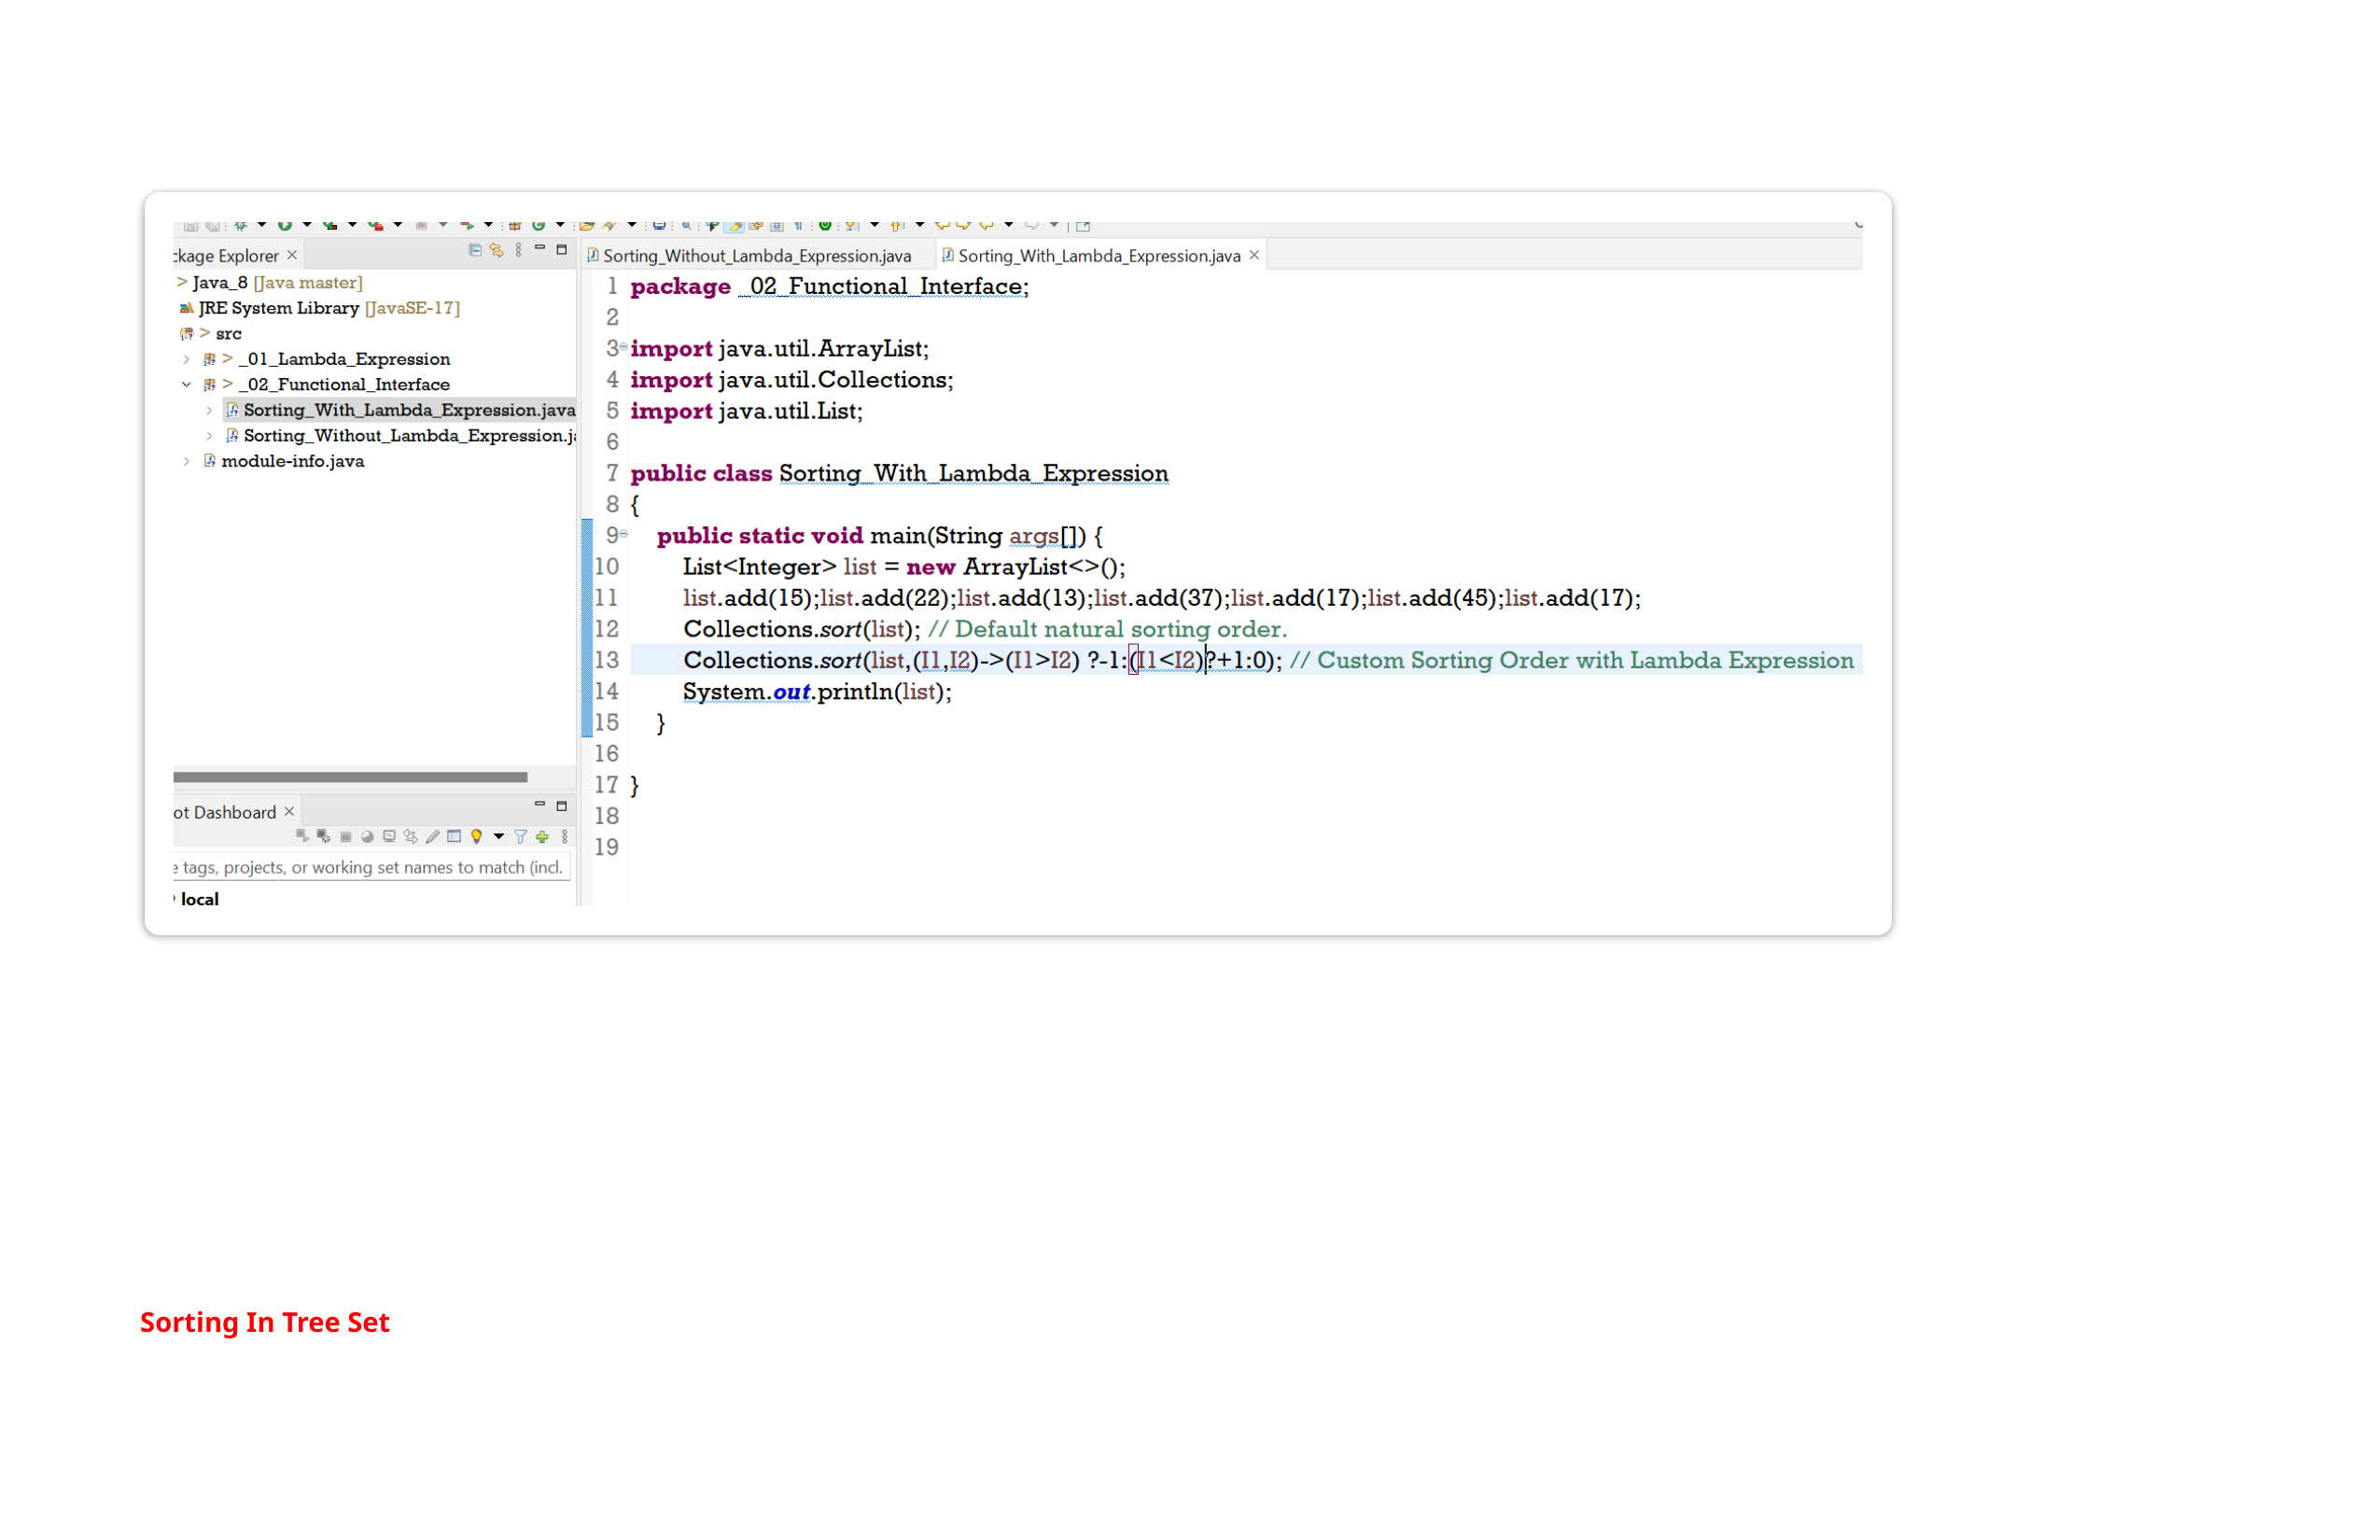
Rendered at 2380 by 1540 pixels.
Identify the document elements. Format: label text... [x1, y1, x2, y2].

text Sorting In Tree Set [140, 1304, 2240, 1340]
picture [174, 222, 1863, 906]
